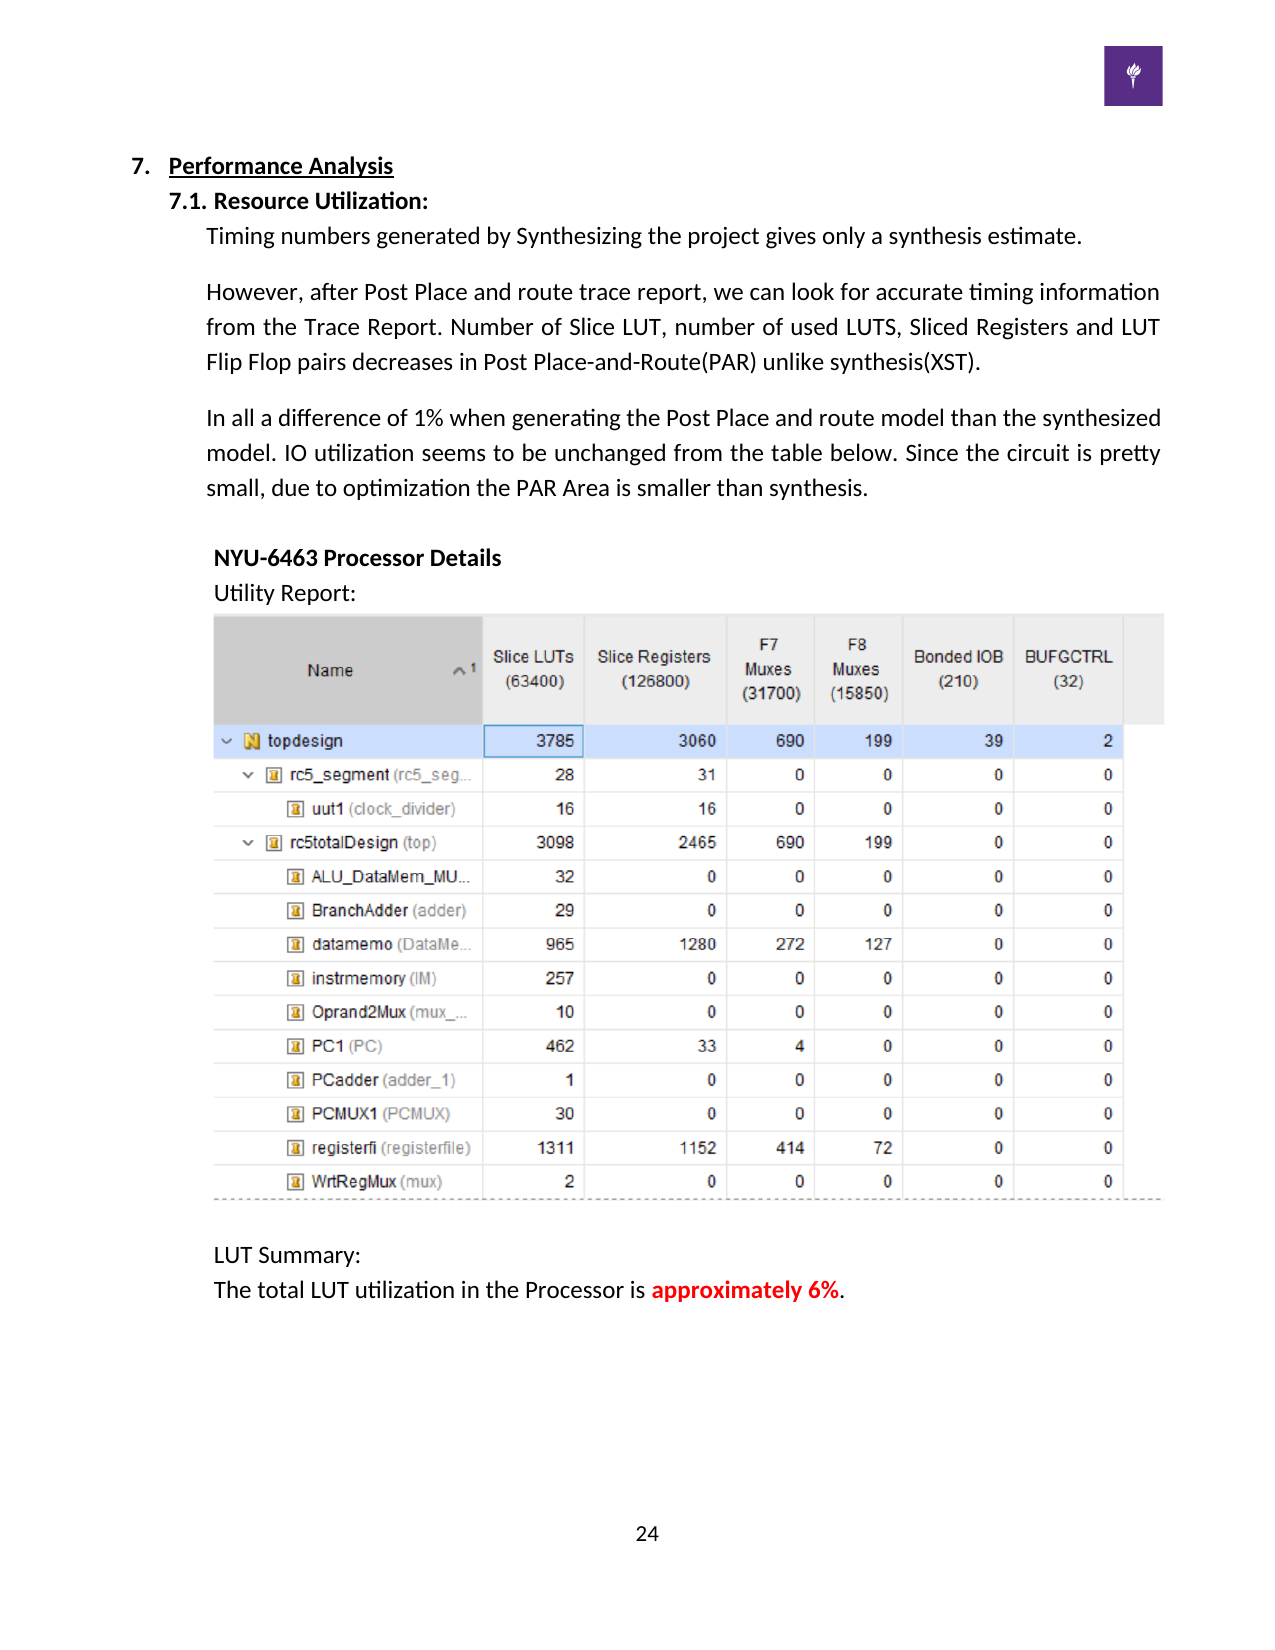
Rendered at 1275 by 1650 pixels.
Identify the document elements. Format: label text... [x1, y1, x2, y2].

picture [1104, 46, 1163, 106]
text However, after Post Place and route trace report, we can look for accurate timing information from the Trace Report. Number of Slice LUT, number of used LUTS, Sliced Registers and LUT Flip Flop pairs decreases in Post Place-and-Route(PAR) unlike synthesis(XST). [206, 276, 1162, 376]
picture [213, 611, 1165, 1201]
text LUT Summary: [176, 1239, 1162, 1270]
text The total LUT utilization in the Processor is approximately 6%. [176, 1274, 1162, 1305]
text NYU-6463 Processor Details [176, 542, 1162, 572]
list Performance Analysis [131, 150, 1162, 181]
text In all a difference of 1% when generating the Post Place and route model than the synthesized model. IO utilization seems to be unchanged from the table below. Since the circuit is pretty small, due to optimization the PAR Area is smaller than synthesis. [206, 402, 1162, 502]
list Resource Utilization: [169, 185, 1162, 216]
text Timing numbers generated by Synthesizing the project gives only a synthesis estimate. [206, 220, 1162, 251]
text Utility Report: [176, 577, 1162, 607]
